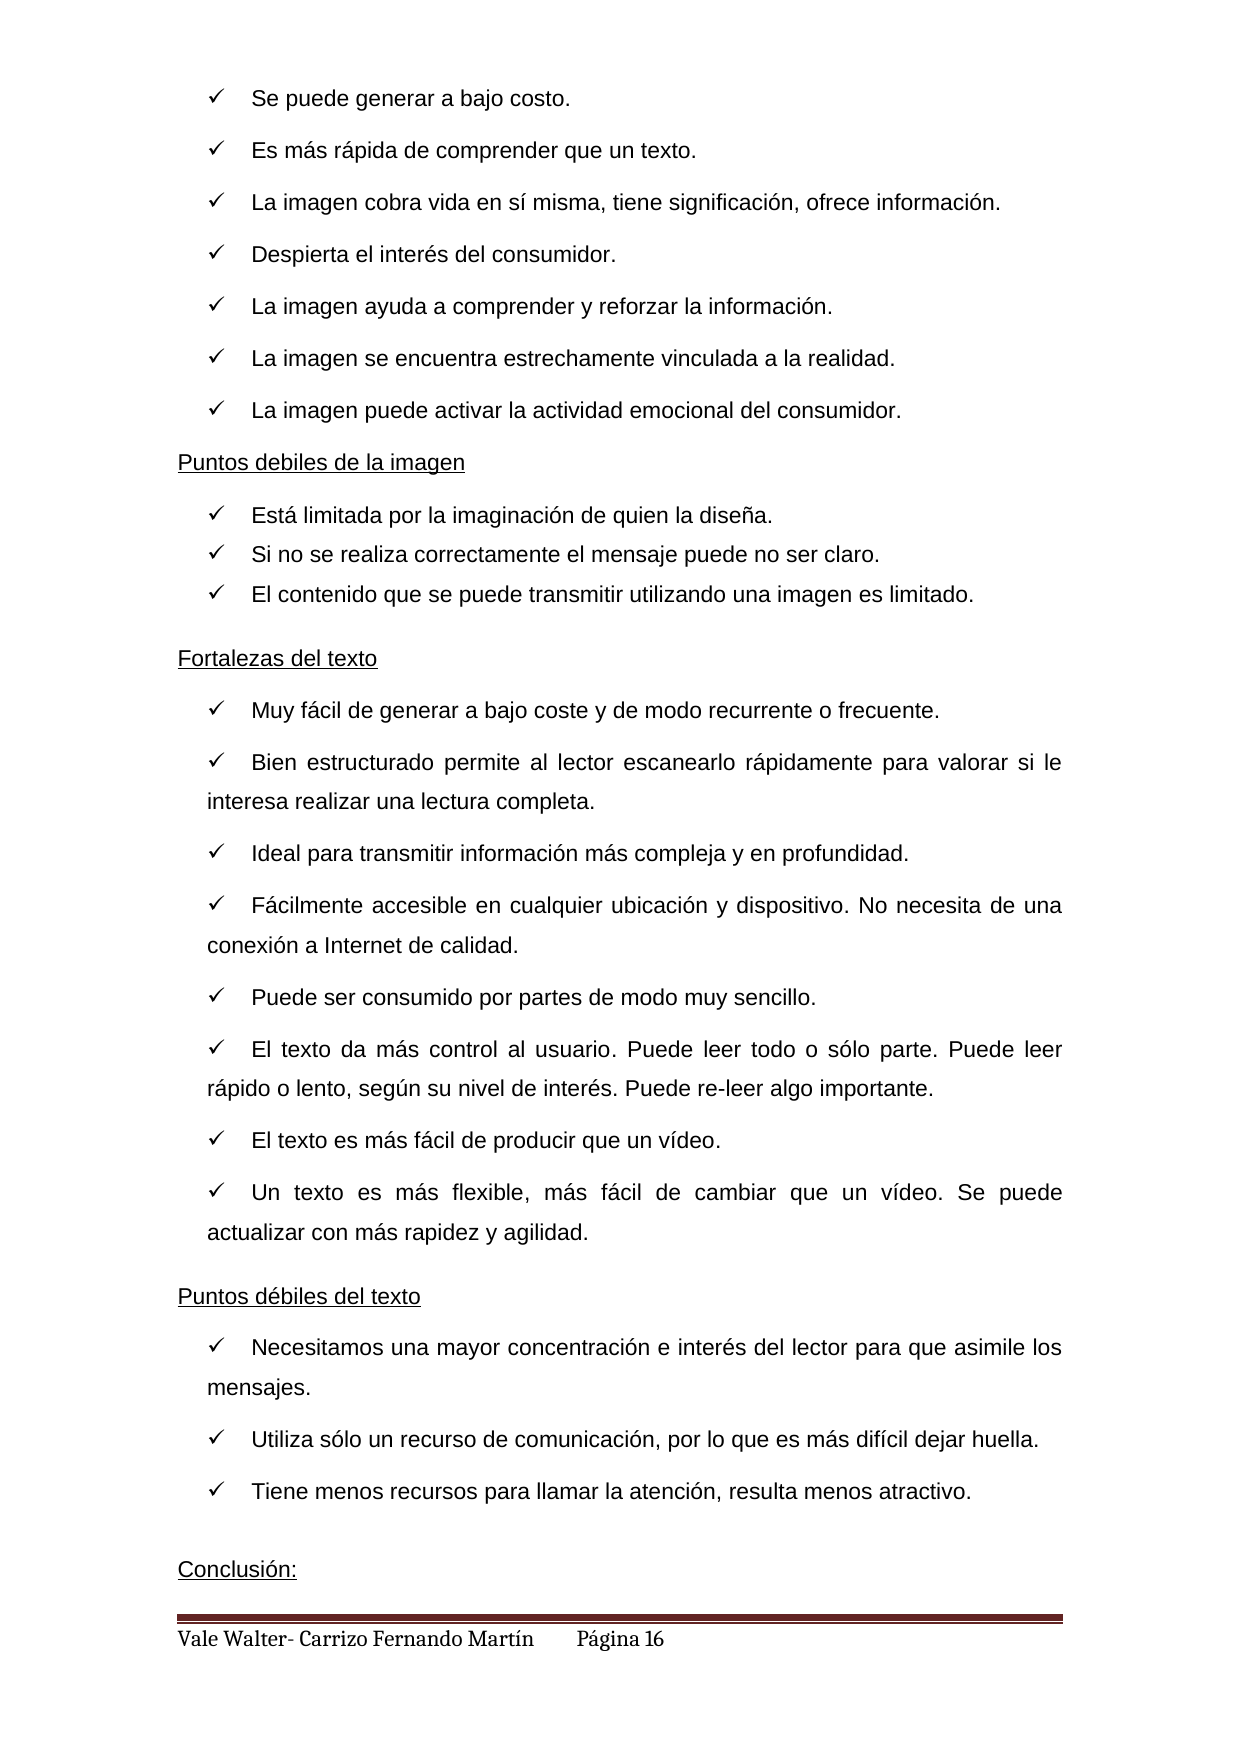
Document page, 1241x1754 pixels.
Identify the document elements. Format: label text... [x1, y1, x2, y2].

text Puntos debiles de la imagen [177, 449, 1063, 476]
text Conclusión: [177, 1556, 1063, 1582]
text Fortalezas del texto [177, 645, 1063, 672]
list Si no se realiza correctamente el mensaje puede no ser claro. [207, 541, 1063, 568]
list El contenido que se puede transmitir utilizando una imagen es limitado. [207, 581, 1063, 607]
list La imagen se encuentra estrechamente vinculada a la realidad. [207, 345, 1063, 372]
list Un texto es más flexible, más fácil de cambiar que un vídeo. Se puede actualizar con más rapidez y agilidad. [207, 1179, 1063, 1245]
list Puede ser consumido por partes de modo muy sencillo. [207, 984, 1063, 1010]
text Puntos débiles del texto [177, 1283, 1063, 1309]
list Despierta el interés del consumidor. [207, 241, 1063, 268]
list Muy fácil de generar a bajo coste y de modo recurrente o frecuente. [207, 697, 1063, 723]
list La imagen cobra vida en sí misma, tiene significación, ofrece información. [207, 189, 1063, 216]
list Está limitada por la imaginación de quien la diseña. [207, 502, 1063, 528]
list Es más rápida de comprender que un texto. [207, 137, 1063, 164]
list Se puede generar a bajo costo. [207, 85, 1063, 112]
list Fácilmente accesible en cualquier ubicación y dispositivo. No necesita de una conexión a Internet de calidad. [207, 892, 1063, 958]
list El texto es más fácil de producir que un vídeo. [207, 1127, 1063, 1153]
list La imagen puede activar la actividad emocional del consumidor. [207, 397, 1063, 424]
list La imagen ayuda a comprender y reforzar la información. [207, 293, 1063, 320]
list Tiene menos recursos para llamar la atención, resulta menos atractivo. [207, 1478, 1063, 1504]
list Necesitamos una mayor concentración e interés del lector para que asimile los mensajes. [207, 1334, 1063, 1400]
list Utiliza sólo un recurso de comunicación, por lo que es más difícil dejar huella. [207, 1426, 1063, 1452]
list Ideal para transmitir información más compleja y en profundidad. [207, 840, 1063, 867]
list Bien estructurado permite al lector escanearlo rápidamente para valorar si le interesa realizar una lectura completa. [207, 749, 1063, 814]
list El texto da más control al usuario. Puede leer todo o sólo parte. Puede leer rápido o lento, según su nivel de interés. Puede re-leer algo importante. [207, 1036, 1063, 1101]
